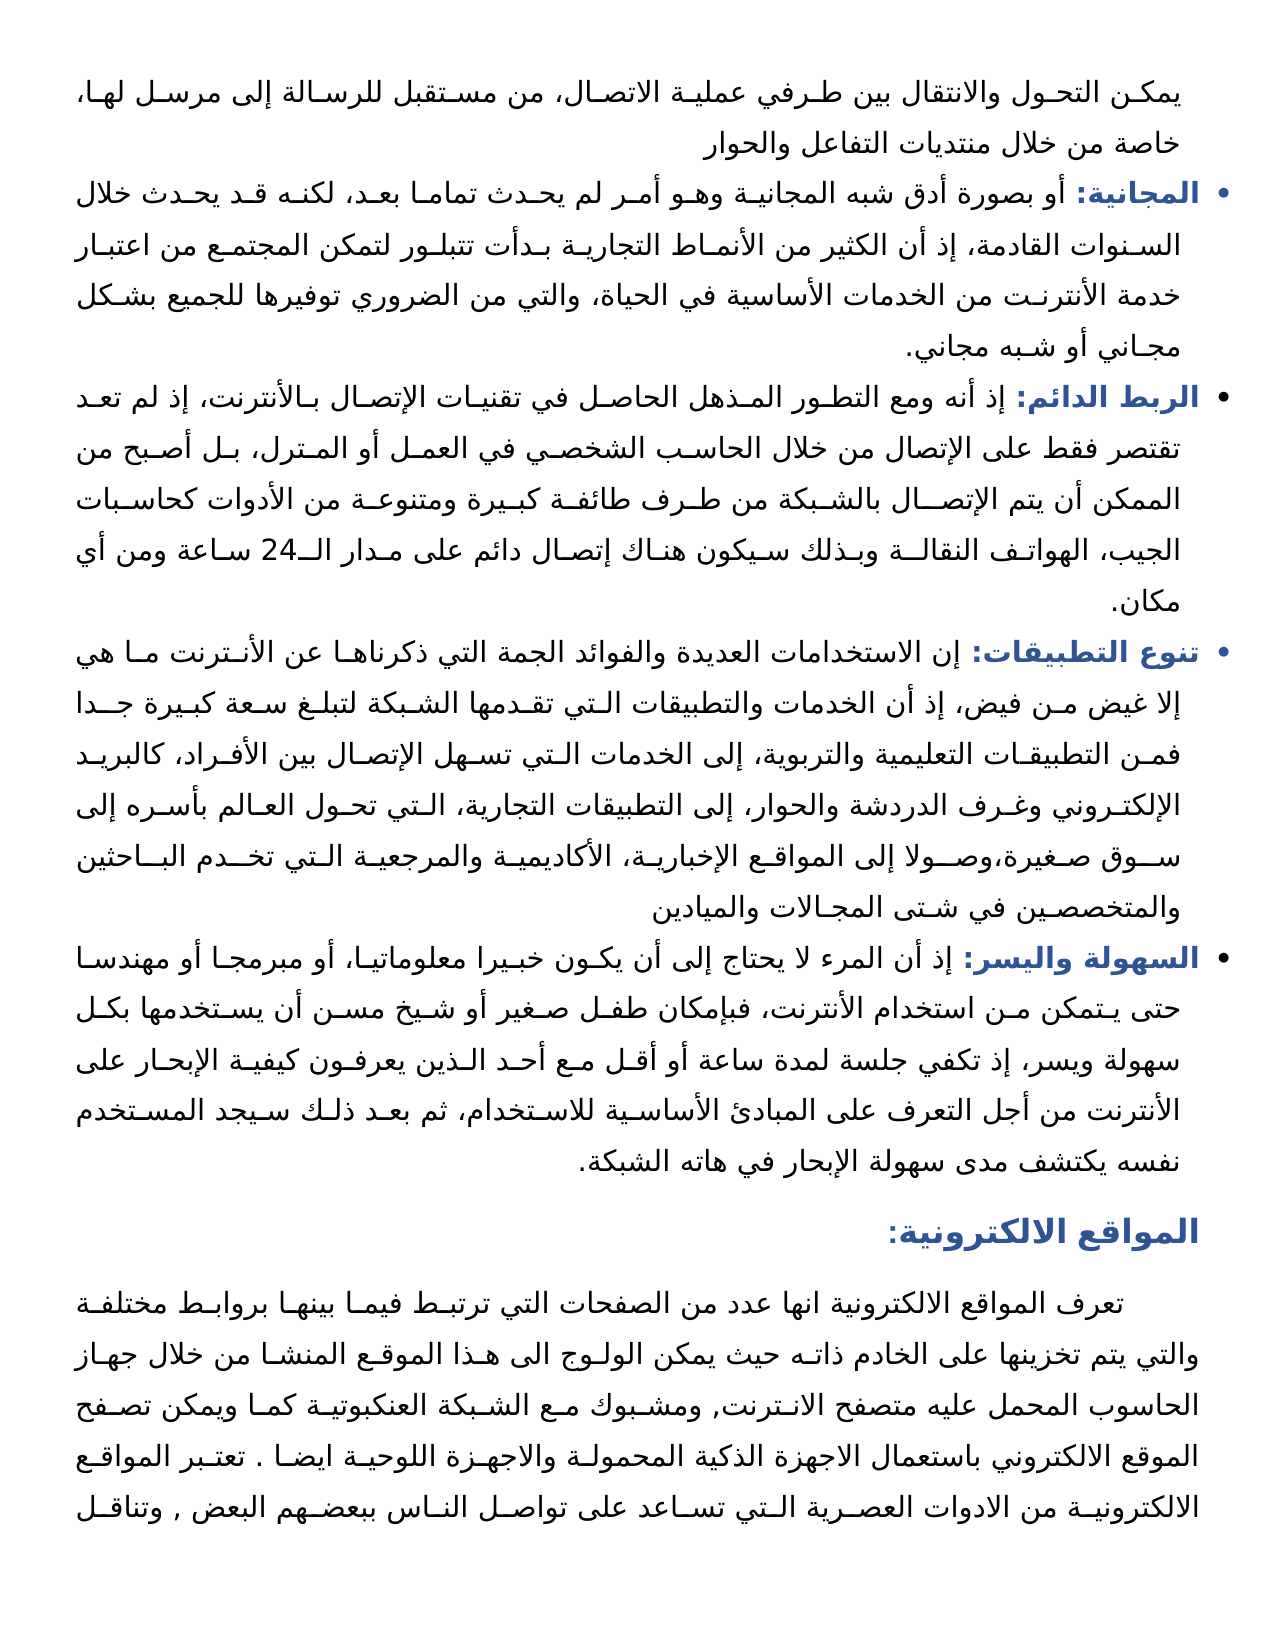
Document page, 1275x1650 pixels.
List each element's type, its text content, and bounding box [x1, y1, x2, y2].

list الربط الدائم: إذ أنه ومع التطور المذهل الحاصل في تقنيات الإتصال بالأنترنت، إذ لم تعد تقتصر فقط على الإتصال من خلال الحاسب الشخصي في العمل أو المترل، بل أصبح من الممكن أن يتم الإتصـال بالشبكة من طرف طائفة كبيرة ومتنوعة من الأدوات كحاسبات الجيب، الهواتـف النقالـة وبذلك سيكون هناك إتصال دائم على مدار الـ24 ساعة ومن أي مكان. [75, 381, 1219, 618]
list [75, 75, 1219, 160]
list السهولة واليسر: إذ أن المرء لا يحتاج إلى أن يكون خبيرا معلوماتيا، أو مبرمجا أو مهندسا حتى يـتمكن مـن استخدام الأنترنت، فبإمكان طفل صغير أو شيخ مسن أن يستخدمها بكل سهولة ويسر، إذ تكفي جلسة لمدة ساعة أو أقل مع أحد الذين يعرفون كيفية الإبحار على الأنترنت من أجل التعرف على المبادئ الأساسية للاستخدام، ثم بعد ذلك سيجد المستخدم نفسه يكتشف مدى سهولة الإبحار في هاته الشبكة. [75, 941, 1219, 1179]
list تنوع التطبيقات: إن الاستخدامات العديدة والفوائد الجمة التي ذكرناها عن الأنترنت ما هي إلا غيض مـن فيض، إذ أن الخدمات والتطبيقات التي تقدمها الشبكة لتبلغ سعة كبيرة جـدا فمـن التطبيقـات التعليمية والتربوية، إلى الخدمات التي تسهل الإتصال بين الأفراد، كالبريد الإلكتـروني وغـرف الدردشة والحوار، إلى التطبيقات التجارية، التي تحول العالم بأسره إلى سـوق صغيرة،وصـولا إلى المواقع الإخبارية، الأكاديمية والمرجعية التي تخـدم البـاحثين والمتخصصـين في شـتى المجـالات والميادين [75, 635, 1219, 924]
text المواقع الالكترونية: [75, 1212, 1200, 1251]
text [75, 1287, 1200, 1524]
list المجانية: أو بصورة أدق شبه المجانية وهو أمر لم يحدث تماما بعد، لكنه قد يحدث خلال السـنوات القادمة، إذ أن الكثير من الأنماط التجارية بدأت تتبلور لتمكن المجتمع من اعتبار خدمة الأنترنـت من الخدمات الأساسية في الحياة، والتي من الضروري توفيرها للجميع بشـكل مجـاني أو شـبه مجاني. [75, 177, 1219, 364]
